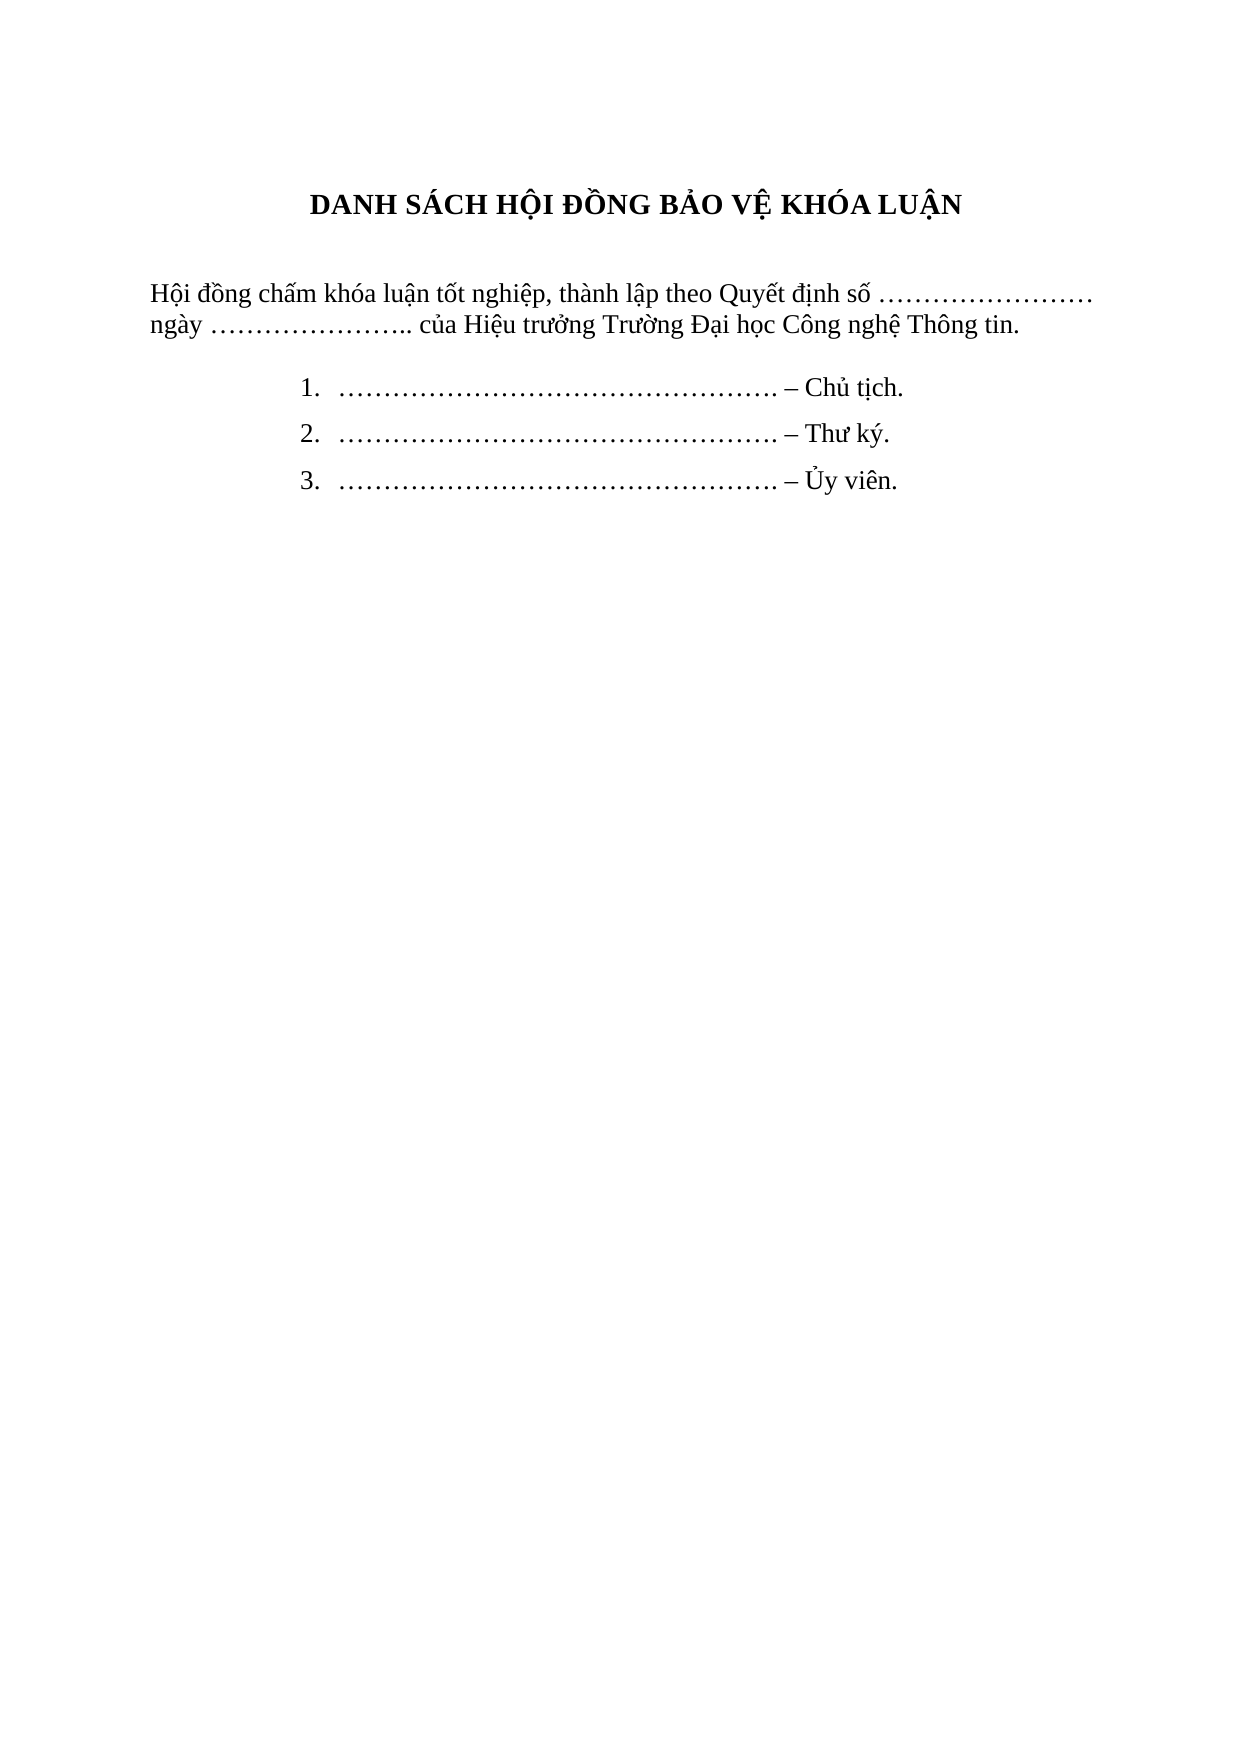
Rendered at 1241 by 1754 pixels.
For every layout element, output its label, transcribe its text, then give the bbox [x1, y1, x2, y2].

list …………………………………………. – Ủy viên. [300, 464, 1122, 495]
list …………………………………………. – Thư ký. [300, 417, 1122, 448]
title DANH SÁCH HỘI ĐỒNG BẢO VỆ KHÓA LUẬN [150, 187, 1122, 221]
list …………………………………………. – Chủ tịch. [300, 371, 1122, 402]
text Hội đồng chấm khóa luận tốt nghiệp, thành lập theo Quyết định số …………………… ngày ………………….. của Hiệu trưởng Trường Đại học Công nghệ Thông tin. [150, 277, 1122, 339]
